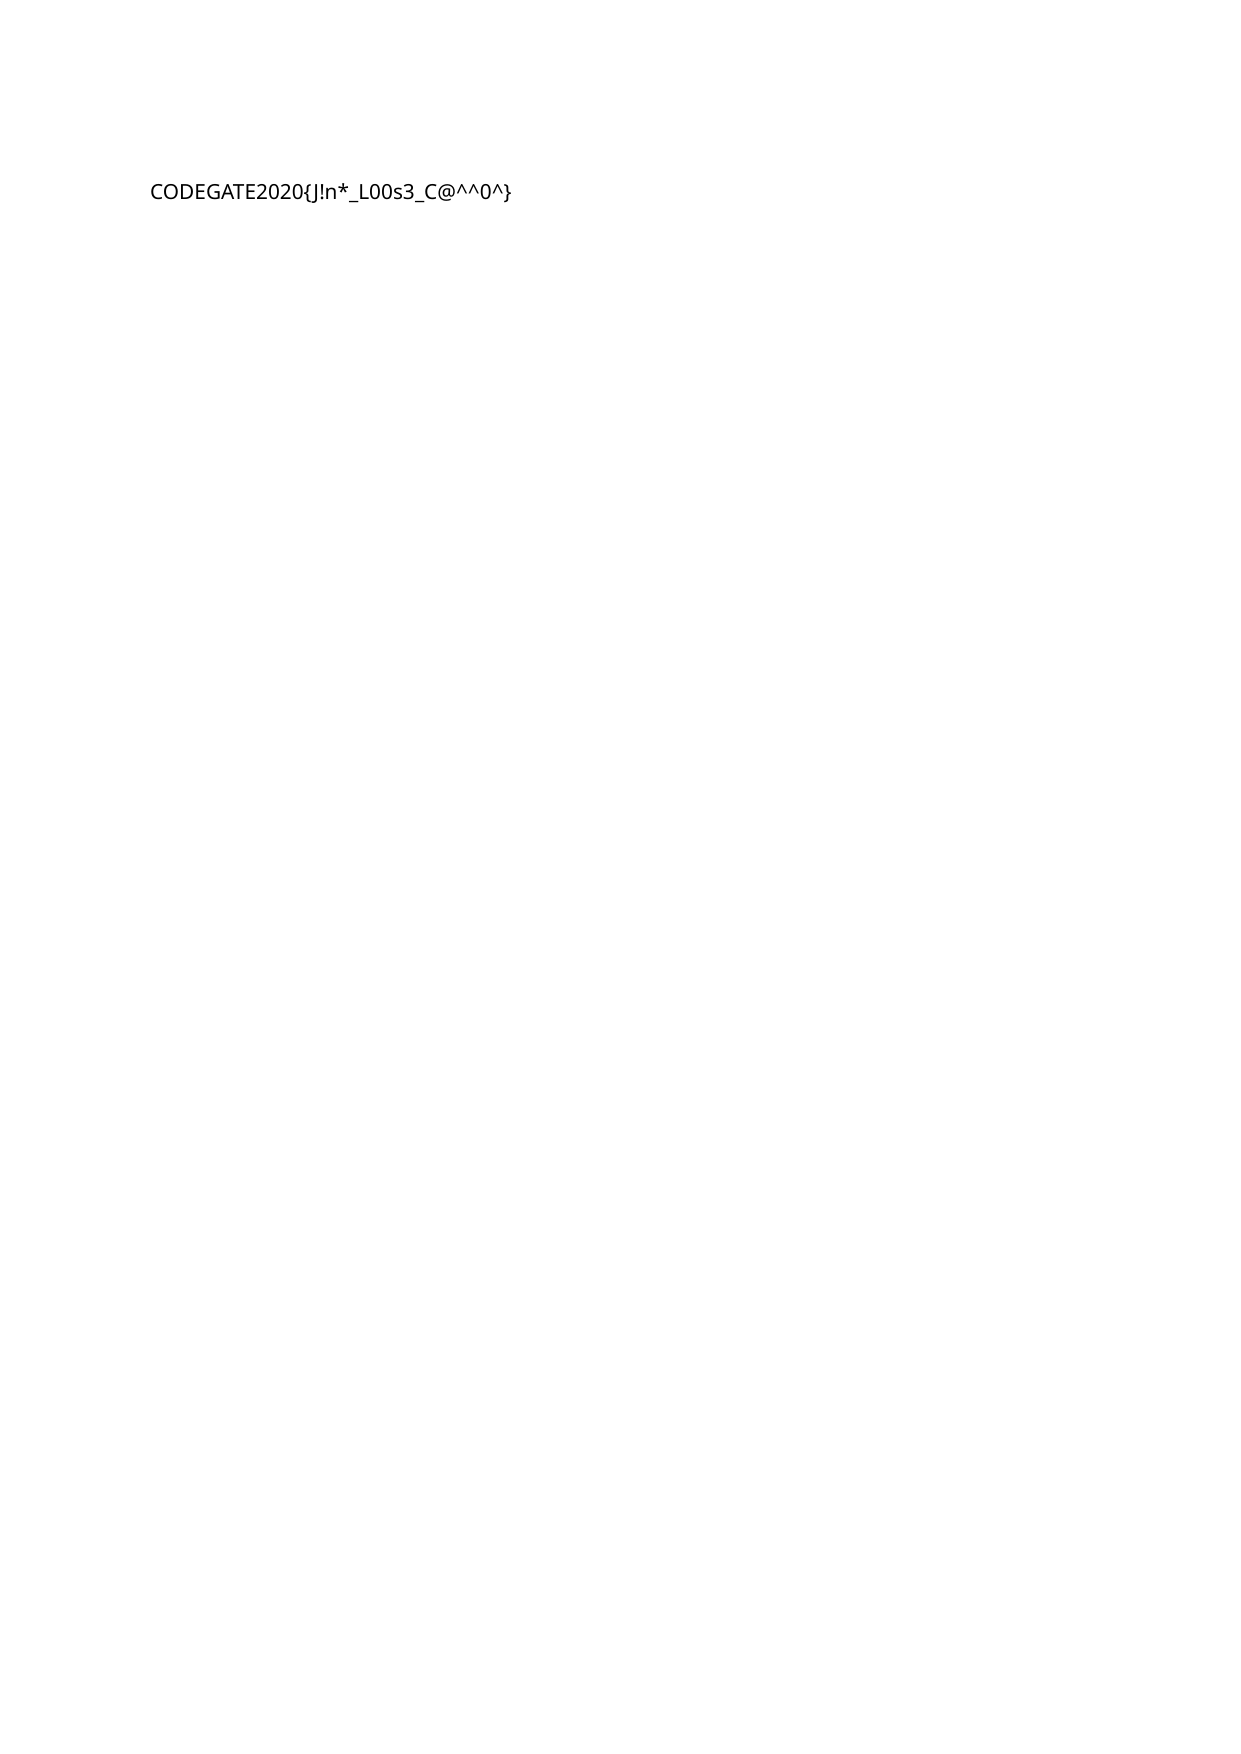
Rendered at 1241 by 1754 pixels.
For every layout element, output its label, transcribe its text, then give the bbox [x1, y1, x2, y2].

text CODEGATE2020{J!n*_L00s3_C@^^0^} [150, 177, 1090, 206]
